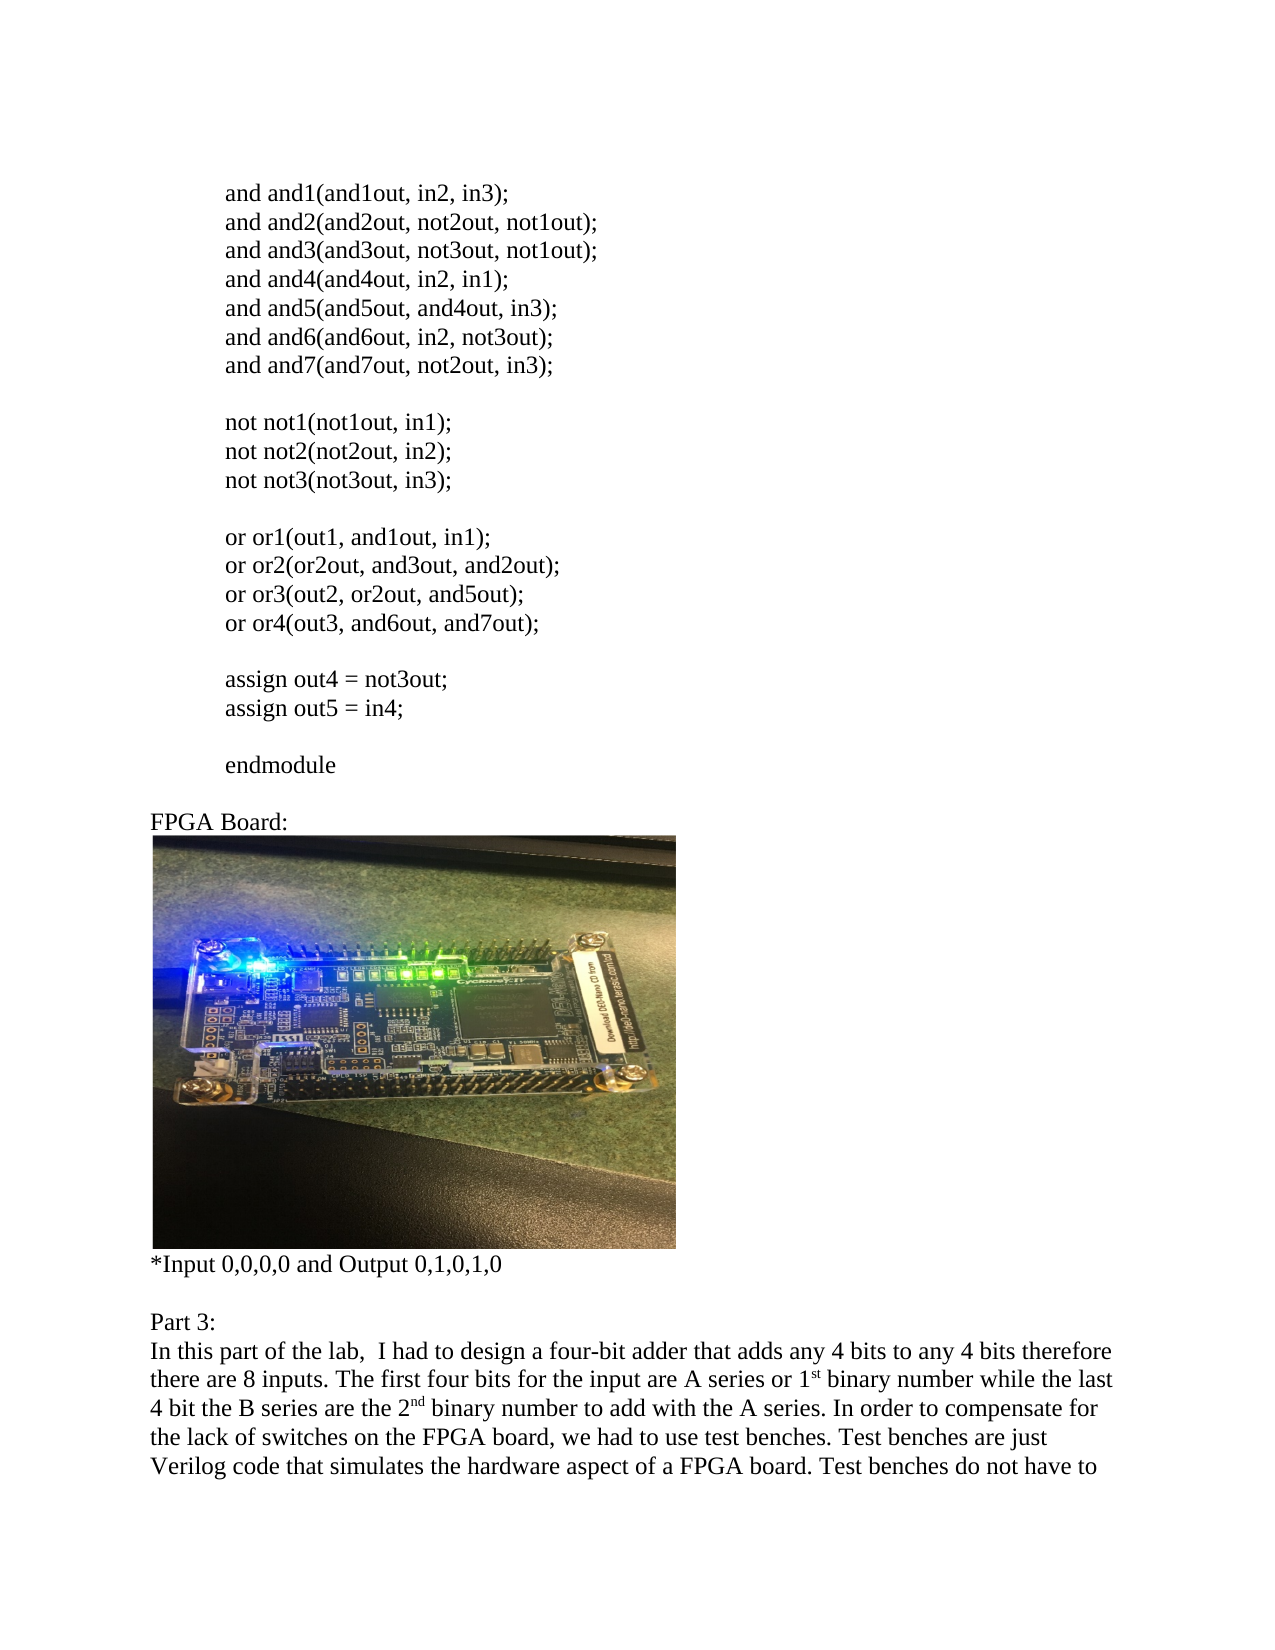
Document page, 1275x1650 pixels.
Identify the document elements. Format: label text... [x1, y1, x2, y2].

text and and7(and7out, not2out, in3); [150, 351, 1125, 379]
text or or4(out3, and6out, and7out); [150, 608, 1125, 637]
text assign out4 = not3out; [150, 664, 1125, 693]
text or or2(or2out, and3out, and2out); [150, 550, 1125, 579]
text not not1(not1out, in1); [150, 407, 1125, 436]
text or or1(out1, and1out, in1); [150, 522, 1125, 550]
text and and5(and5out, and4out, in3); [150, 293, 1125, 322]
text and and6(and6out, in2, not3out); [150, 322, 1125, 351]
text Part 3: [150, 1307, 1125, 1336]
text *Input 0,0,0,0 and Output 0,1,0,1,0 [150, 1249, 1125, 1278]
picture [153, 836, 675, 1249]
text or or3(out2, or2out, and5out); [150, 579, 1125, 608]
text and and3(and3out, not3out, not1out); [150, 236, 1125, 264]
text not not3(not3out, in3); [150, 465, 1125, 493]
text and and4(and4out, in2, in1); [150, 264, 1125, 293]
text and and1(and1out, in2, in3); [150, 178, 1125, 207]
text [150, 1336, 1125, 1479]
text FPGA Board: [150, 807, 1125, 836]
text assign out5 = in4; [150, 693, 1125, 722]
text not not2(not2out, in2); [150, 436, 1125, 465]
text endmodule [150, 750, 1125, 779]
text and and2(and2out, not2out, not1out); [150, 207, 1125, 236]
